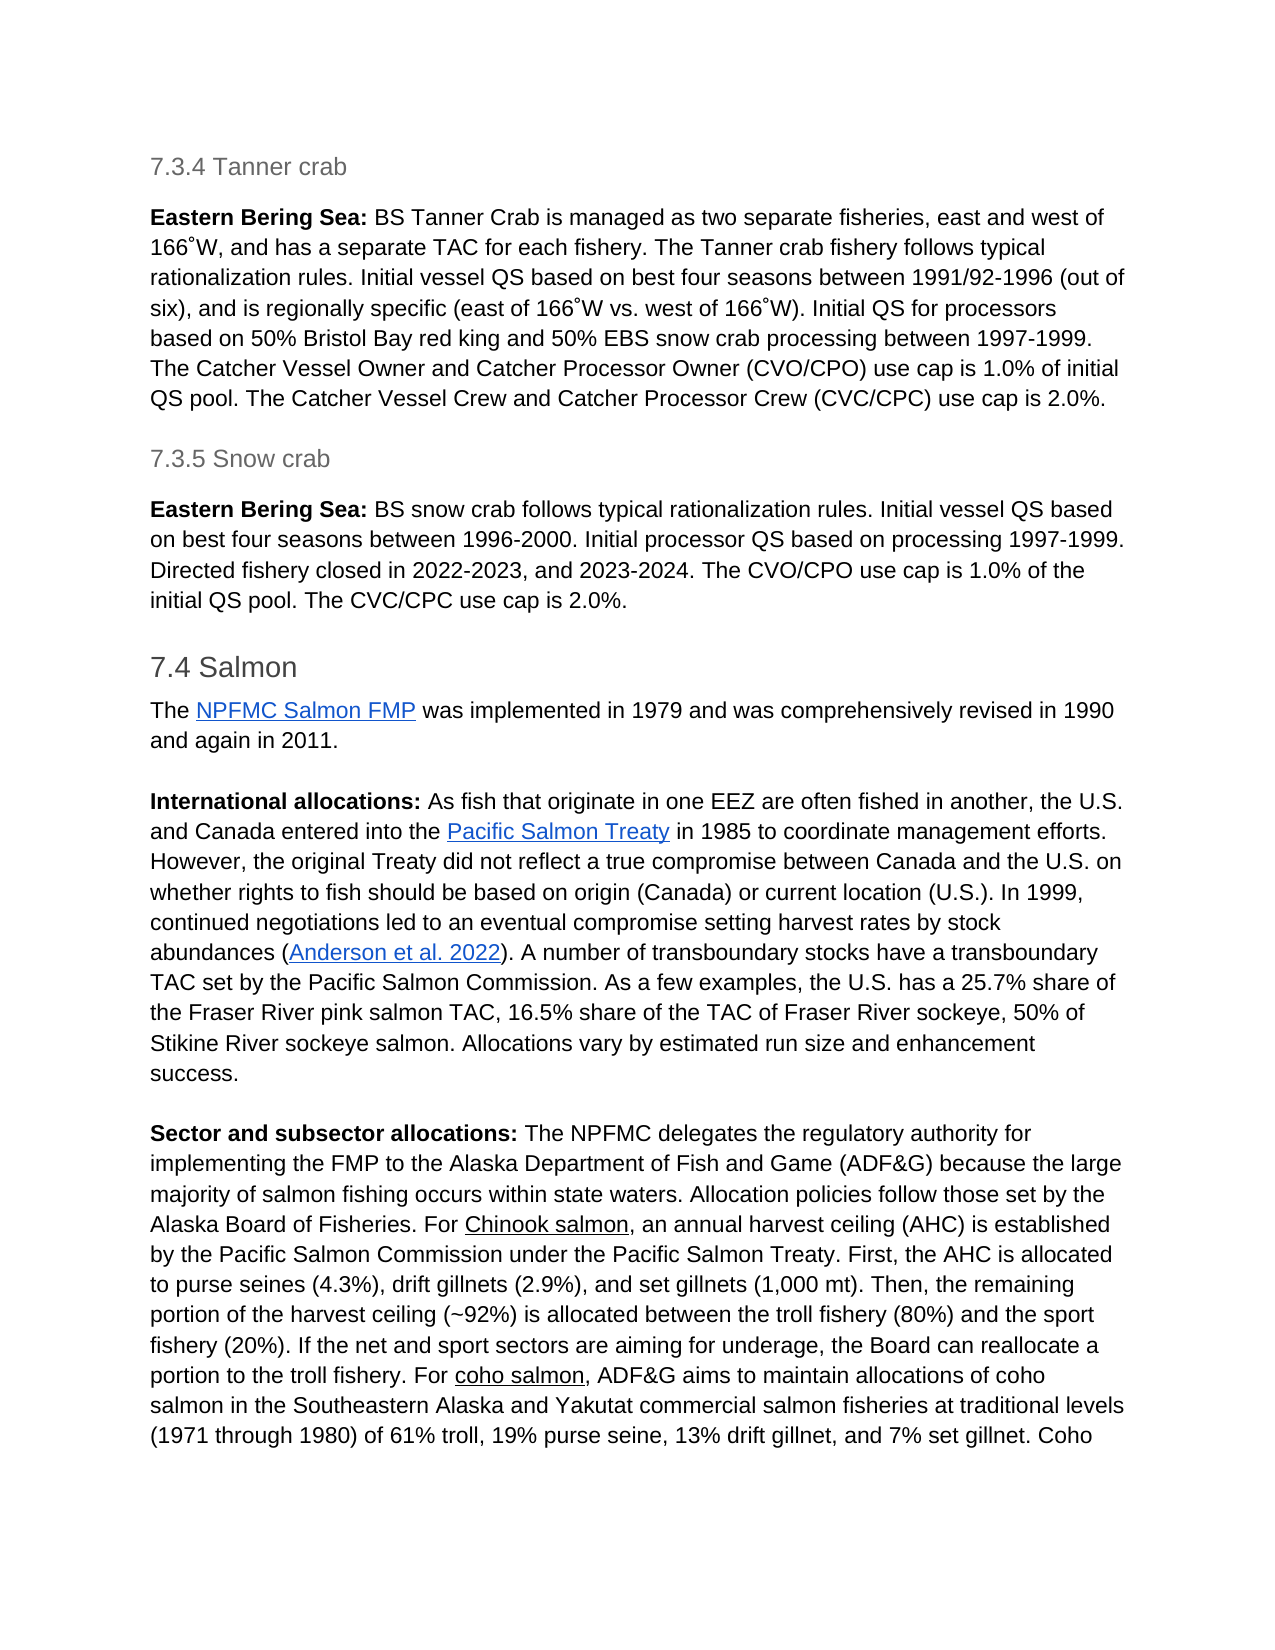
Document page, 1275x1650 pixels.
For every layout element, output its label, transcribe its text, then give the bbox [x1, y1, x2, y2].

subtitle 7.3.4 Tanner crab [150, 150, 1125, 183]
subtitle 7.4 Salmon [150, 650, 1125, 684]
subtitle 7.3.5 Snow crab [150, 442, 1125, 475]
text Eastern Bering Sea: BS snow crab follows typical rationalization rules. Initial vessel QS based on best four seasons between 1996-2000. Initial processor QS based on processing 1997-1999. Directed fishery closed in 2022-2023, and 2023-2024. The CVO/CPO use cap is 1.0% of the initial QS pool. The CVC/CPC use cap is 2.0%. [150, 496, 1125, 613]
text The NPFMC Salmon FMP was implemented in 1979 and was comprehensively revised in 1990 and again in 2011. [150, 697, 1125, 754]
text International allocations: As fish that originate in one EEZ are often fished in another, the U.S. and Canada entered into the Pacific Salmon Treaty in 1985 to coordinate management efforts. However, the original Treaty did not reflect a true compromise between Canada and the U.S. on whether rights to fish should be based on origin (Canada) or current location (U.S.). In 1999, continued negotiations led to an eventual compromise setting harvest rates by stock abundances (Anderson et al. 2022). A number of transboundary stocks have a transboundary TAC set by the Pacific Salmon Commission. As a few examples, the U.S. has a 25.7% share of the Fraser River pink salmon TAC, 16.5% share of the TAC of Fraser River sockeye, 50% of Stikine River sockeye salmon. Allocations vary by estimated run size and enhancement success. [150, 788, 1125, 1086]
text Eastern Bering Sea: BS Tanner Crab is managed as two separate fisheries, east and west of 166˚W, and has a separate TAC for each fishery. The Tanner crab fishery follows typical rationalization rules. Initial vessel QS based on best four seasons between 1991/92-1996 (out of six), and is regionally specific (east of 166˚W vs. west of 166˚W). Initial QS for processors based on 50% Bristol Bay red king and 50% EBS snow crab processing between 1997-1999. The Catcher Vessel Owner and Catcher Processor Owner (CVO/CPO) use cap is 1.0% of initial QS pool. The Catcher Vessel Crew and Catcher Processor Crew (CVC/CPC) use cap is 2.0%. [150, 204, 1125, 411]
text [150, 1120, 1125, 1449]
